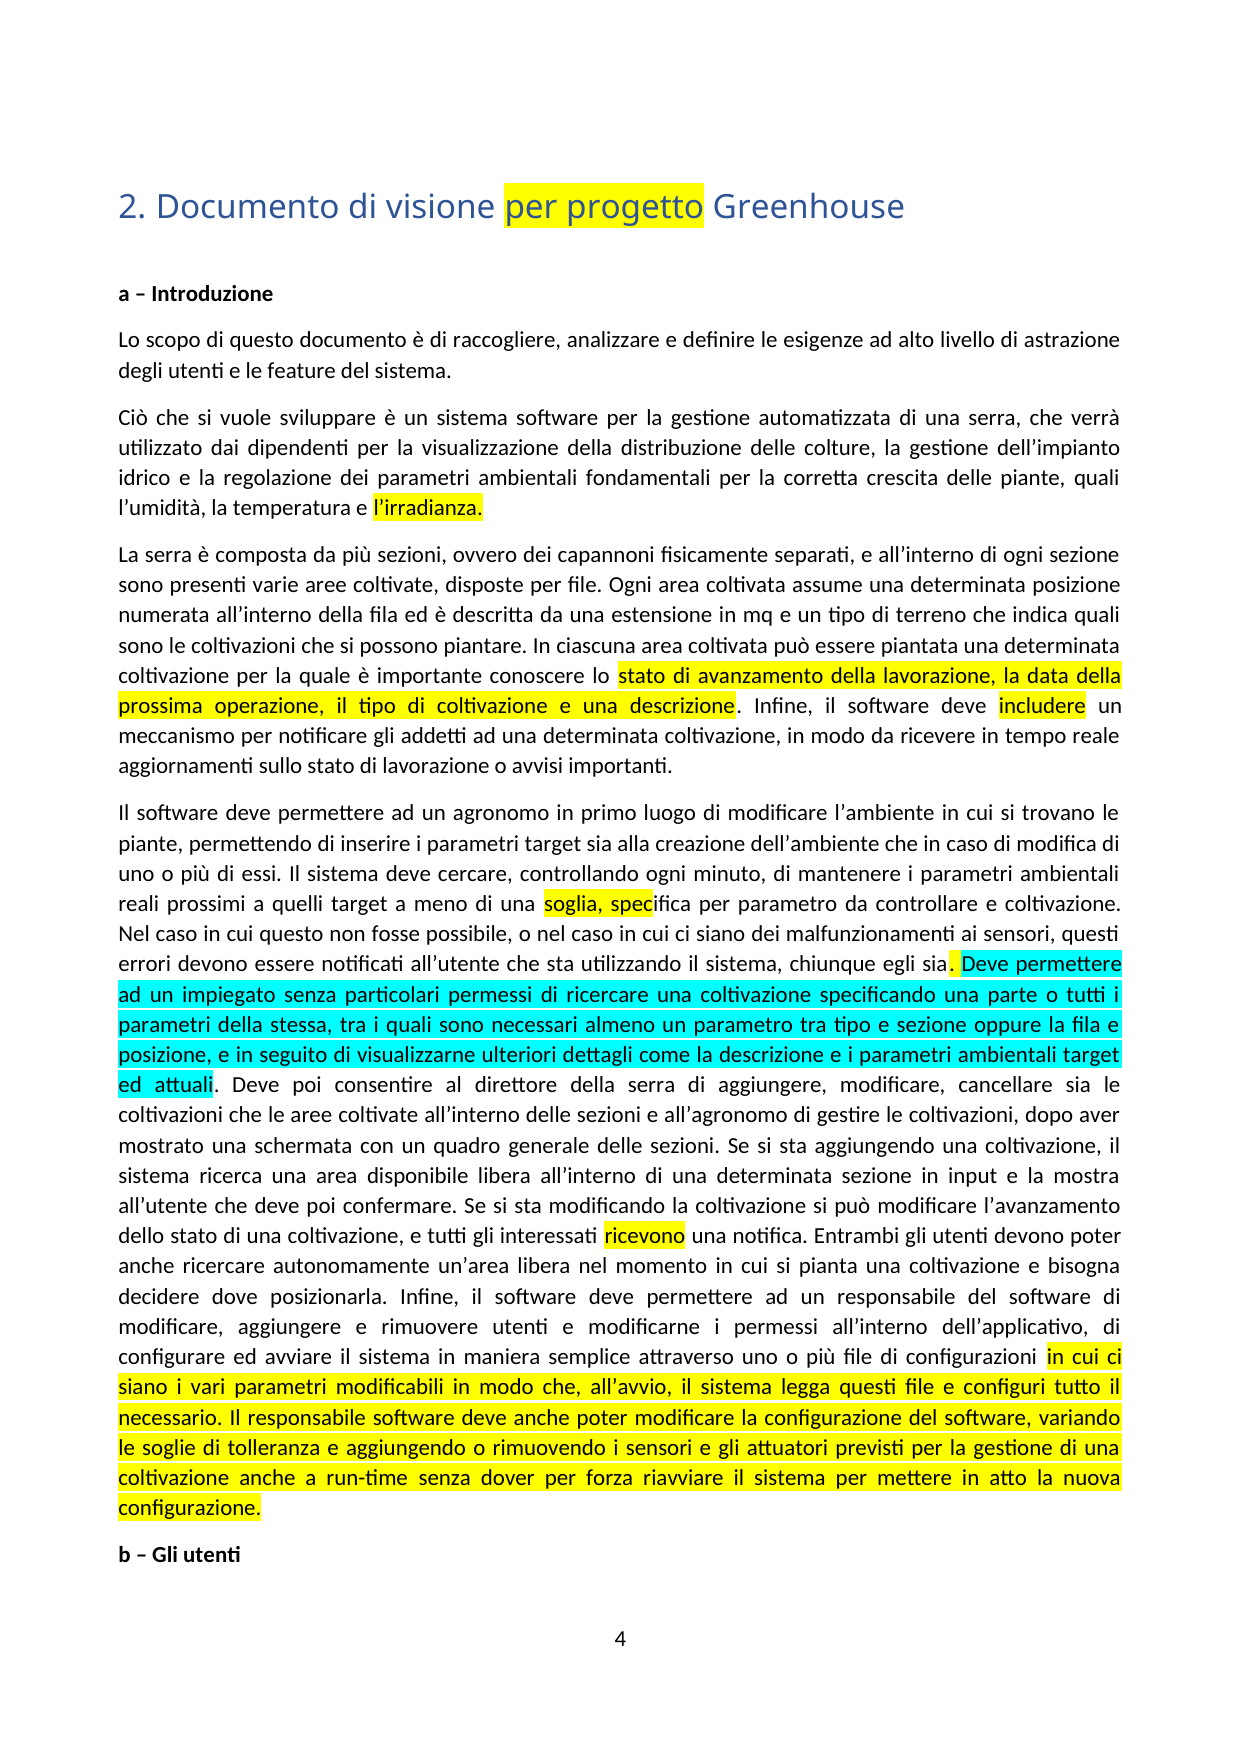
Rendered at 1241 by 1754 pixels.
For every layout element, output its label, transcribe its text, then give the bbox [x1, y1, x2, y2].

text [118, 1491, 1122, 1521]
text Ciò che si vuole sviluppare è un sistema software per la gestione automatizzata di una serra, che verrà utilizzato dai dipendenti per la visualizzazione della distribuzione delle colture, la gestione dell’impianto idrico e la regolazione dei parametri ambientali fondamentali per la corretta crescita delle piante, quali l’umidità, la temperatura e l’irradianza. [118, 403, 1122, 521]
text Il software deve permettere ad un agronomo in primo luogo di modificare l’ambiente in cui si trovano le piante, permettendo di inserire i parametri target sia alla creazione dell’ambiente che in caso di modifica di uno o più di essi. Il sistema deve cercare, controllando ogni minuto, di mantenere i parametri ambientali reali prossimi a quelli target a meno di una soglia, specifica per parametro da controllare e coltivazione. Nel caso in cui questo non fosse possibile, o nel caso in cui ci siano dei malfunzionamenti ai sensori, questi errori devono essere notificati all’utente che sta utilizzando il sistema, chiunque egli sia. Deve permettere ad un impiegato senza particolari permessi di ricercare una coltivazione specificando una parte o tutti i parametri della stessa, tra i quali sono necessari almeno un parametro tra tipo e sezione oppure la fila e posizione, e in seguito di visualizzarne ulteriori dettagli come la descrizione e i parametri ambientali target ed attuali. Deve poi consentire al direttore della serra di aggiungere, modificare, cancellare sia le coltivazioni che le aree coltivate all’interno delle sezioni e all’agronomo di gestire le coltivazioni, dopo aver mostrato una schermata con un quadro generale delle sezioni. Se si sta aggiungendo una coltivazione, il sistema ricerca una area disponibile libera all’interno di una determinata sezione in input e la mostra all’utente che deve poi confermare. Se si sta modificando la coltivazione si può modificare l’avanzamento dello stato di una coltivazione, e tutti gli interessati ricevono una notifica. Entrambi gli utenti devono poter anche ricercare autonomamente un’area libera nel momento in cui si pianta una coltivazione e bisogna decidere dove posizionarla. Infine, il software deve permettere ad un responsabile del software di modificare, aggiungere e rimuovere utenti e modificarne i permessi all’interno dell’applicativo, di configurare ed avviare il sistema in maniera semplice attraverso uno o più file di configurazioni in cui ci siano i vari parametri modificabili in modo che, all’avvio, il sistema legga questi file e configuri tutto il necessario. Il responsabile software deve anche poter modificare la configurazione del software, variando le soglie di tolleranza e aggiungendo o rimuovendo i sensori e gli attuatori previsti per la gestione di una coltivazione anche a run-time senza dover per forza riavviare il sistema per mettere in atto la nuova configurazione. [118, 798, 1122, 980]
subtitle Documento di visione per progetto Greenhouse [118, 183, 504, 228]
text b – Gli utenti [118, 1540, 1122, 1568]
text a – Introduzione [118, 279, 1122, 307]
text Il software deve permettere ad un agronomo in primo luogo di modificare l’ambiente in cui si trovano le piante, permettendo di inserire i parametri target sia alla creazione dell’ambiente che in caso di modifica di uno o più di essi. Il sistema deve cercare, controllando ogni minuto, di mantenere i parametri ambientali reali prossimi a quelli target a meno di una soglia, specifica per parametro da controllare e coltivazione. Nel caso in cui questo non fosse possibile, o nel caso in cui ci siano dei malfunzionamenti ai sensori, questi errori devono essere notificati all’utente che sta utilizzando il sistema, chiunque egli sia. Deve permettere ad un impiegato senza particolari permessi di ricercare una coltivazione specificando una parte o tutti i parametri della stessa, tra i quali sono necessari almeno un parametro tra tipo e sezione oppure la fila e posizione, e in seguito di visualizzarne ulteriori dettagli come la descrizione e i parametri ambientali target ed attuali. Deve poi consentire al direttore della serra di aggiungere, modificare, cancellare sia le coltivazioni che le aree coltivate all’interno delle sezioni e all’agronomo di gestire le coltivazioni, dopo aver mostrato una schermata con un quadro generale delle sezioni. Se si sta aggiungendo una coltivazione, il sistema ricerca una area disponibile libera all’interno di una determinata sezione in input e la mostra all’utente che deve poi confermare. Se si sta modificando la coltivazione si può modificare l’avanzamento dello stato di una coltivazione, e tutti gli interessati ricevono una notifica. Entrambi gli utenti devono poter anche ricercare autonomamente un’area libera nel momento in cui si pianta una coltivazione e bisogna decidere dove posizionarla. Infine, il software deve permettere ad un responsabile del software di modificare, aggiungere e rimuovere utenti e modificarne i permessi all’interno dell’applicativo, di configurare ed avviare il sistema in maniera semplice attraverso uno o più file di configurazioni in cui ci siano i vari parametri modificabili in modo che, all’avvio, il sistema legga questi file e configuri tutto il necessario. Il responsabile software deve anche poter modificare la configurazione del software, variando le soglie di tolleranza e aggiungendo o rimuovendo i sensori e gli attuatori previsti per la gestione di una coltivazione anche a run-time senza dover per forza riavviare il sistema per mettere in atto la nuova configurazione. [118, 1068, 1122, 1373]
subtitle Documento di visione per progetto Greenhouse [704, 183, 1122, 228]
text Lo scopo di questo documento è di raccogliere, analizzare e definire le esigenze ad alto livello di astrazione degli utenti e le feature del sistema. [118, 326, 1122, 384]
text La serra è composta da più sezioni, ovvero dei capannoni fisicamente separati, e all’interno di ogni sezione sono presenti varie aree coltivate, disposte per file. Ogni area coltivata assume una determinata posizione numerata all’interno della fila ed è descritta da una estensione in mq e un tipo di terreno che indica quali sono le coltivazioni che si possono piantare. In ciascuna area coltivata può essere piantata una determinata coltivazione per la quale è importante conoscere lo stato di avanzamento della lavorazione, la data della prossima operazione, il tipo di coltivazione e una descrizione. Infine, il software deve includere un meccanismo per notificare gli addetti ad una determinata coltivazione, in modo da ricevere in tempo reale aggiornamenti sullo stato di lavorazione o avvisi importanti. [118, 540, 1122, 779]
